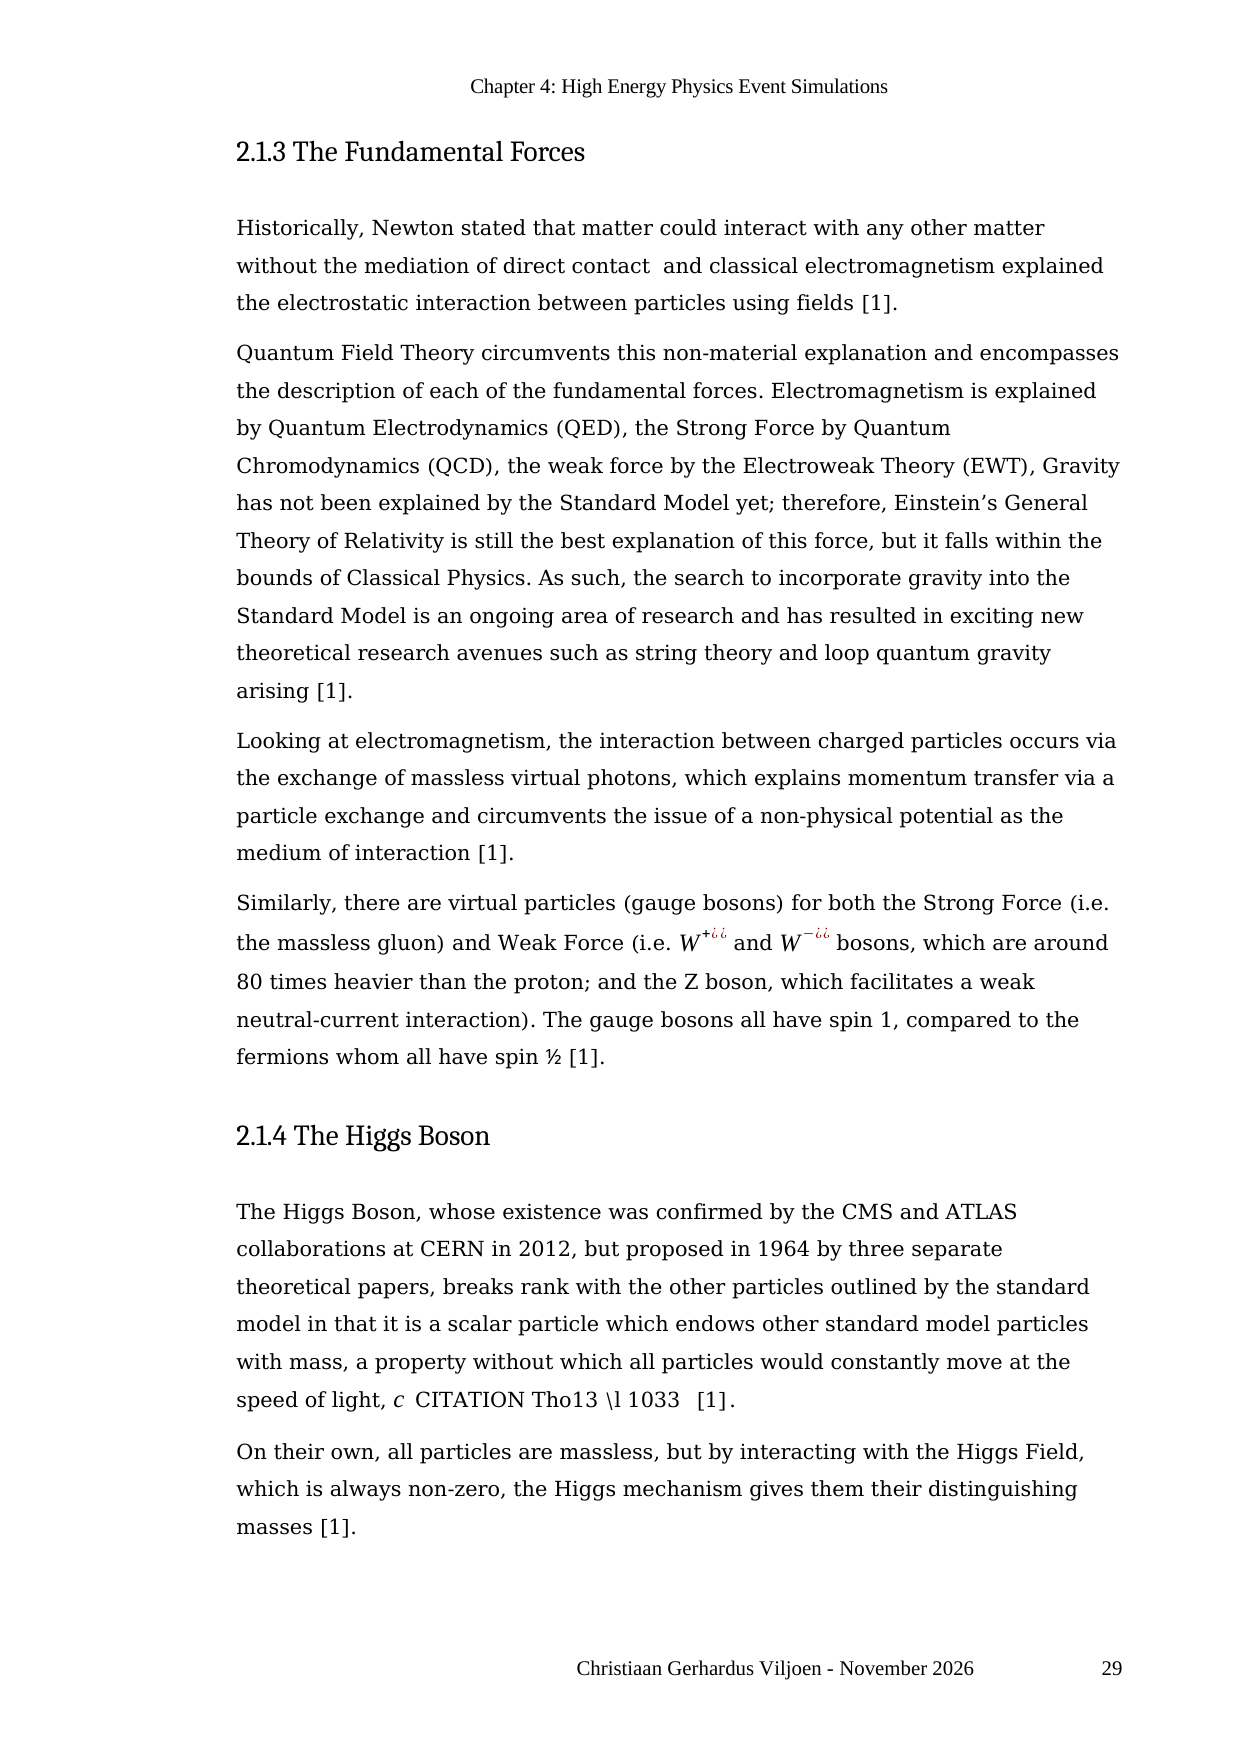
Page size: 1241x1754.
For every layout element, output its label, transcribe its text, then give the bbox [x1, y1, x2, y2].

text Historically, Newton stated that matter could interact with any other matter without the mediation of direct contact and classical electromagnetism explained the electrostatic interaction between particles using fields. [236, 215, 1122, 315]
subtitle The Fundamental Forces [236, 135, 1122, 169]
text Quantum Field Theory circumvents this non-material explanation and encompasses the description of each of the fundamental forces. Electromagnetism is explained by Quantum Electrodynamics (QED), the Strong Force by Quantum Chromodynamics (QCD), the weak force by the Electroweak Theory (EWT), Gravity has not been explained by the Standard Model yet; therefore, Einstein’s General Theory of Relativity is still the best explanation of this force, but it falls within the bounds of Classical Physics. As such, the search to incorporate gravity into the Standard Model is an ongoing area of research and has resulted in exciting new theoretical research avenues such as string theory and loop quantum gravity arising. [236, 340, 1122, 702]
text On their own, all particles are massless, but by interacting with the Higgs Field, which is always non-zero, the Higgs mechanism gives them their distinguishing masses. [236, 1438, 1122, 1538]
text Looking at electromagnetism, the interaction between charged particles occurs via the exchange of massless virtual photons, which explains momentum transfer via a particle exchange and circumvents the issue of a non-physical potential as the medium of interaction. [236, 727, 1122, 865]
subtitle The Higgs Boson [236, 1119, 1122, 1152]
text The Higgs Boson, whose existence was confirmed by the CMS and ATLAS collaborations at CERN in 2012, but proposed in 1964 by three separate theoretical papers, breaks rank with the other particles outlined by the standard model in that it is a scalar particle which endows other standard model particles with mass, a property without which all particles would constantly move at the speed of light, . [236, 1198, 1122, 1413]
text Similarly, there are virtual particles (gauge bosons) for both the Strong Force (i.e. the massless gluon) and Weak Force (i.e. and bosons, which are around 80 times heavier than the proton; and the Z boson, which facilitates a weak neutral-current interaction). The gauge bosons all have spin 1, compared to the fermions whom all have spin ½. [236, 890, 1122, 1069]
